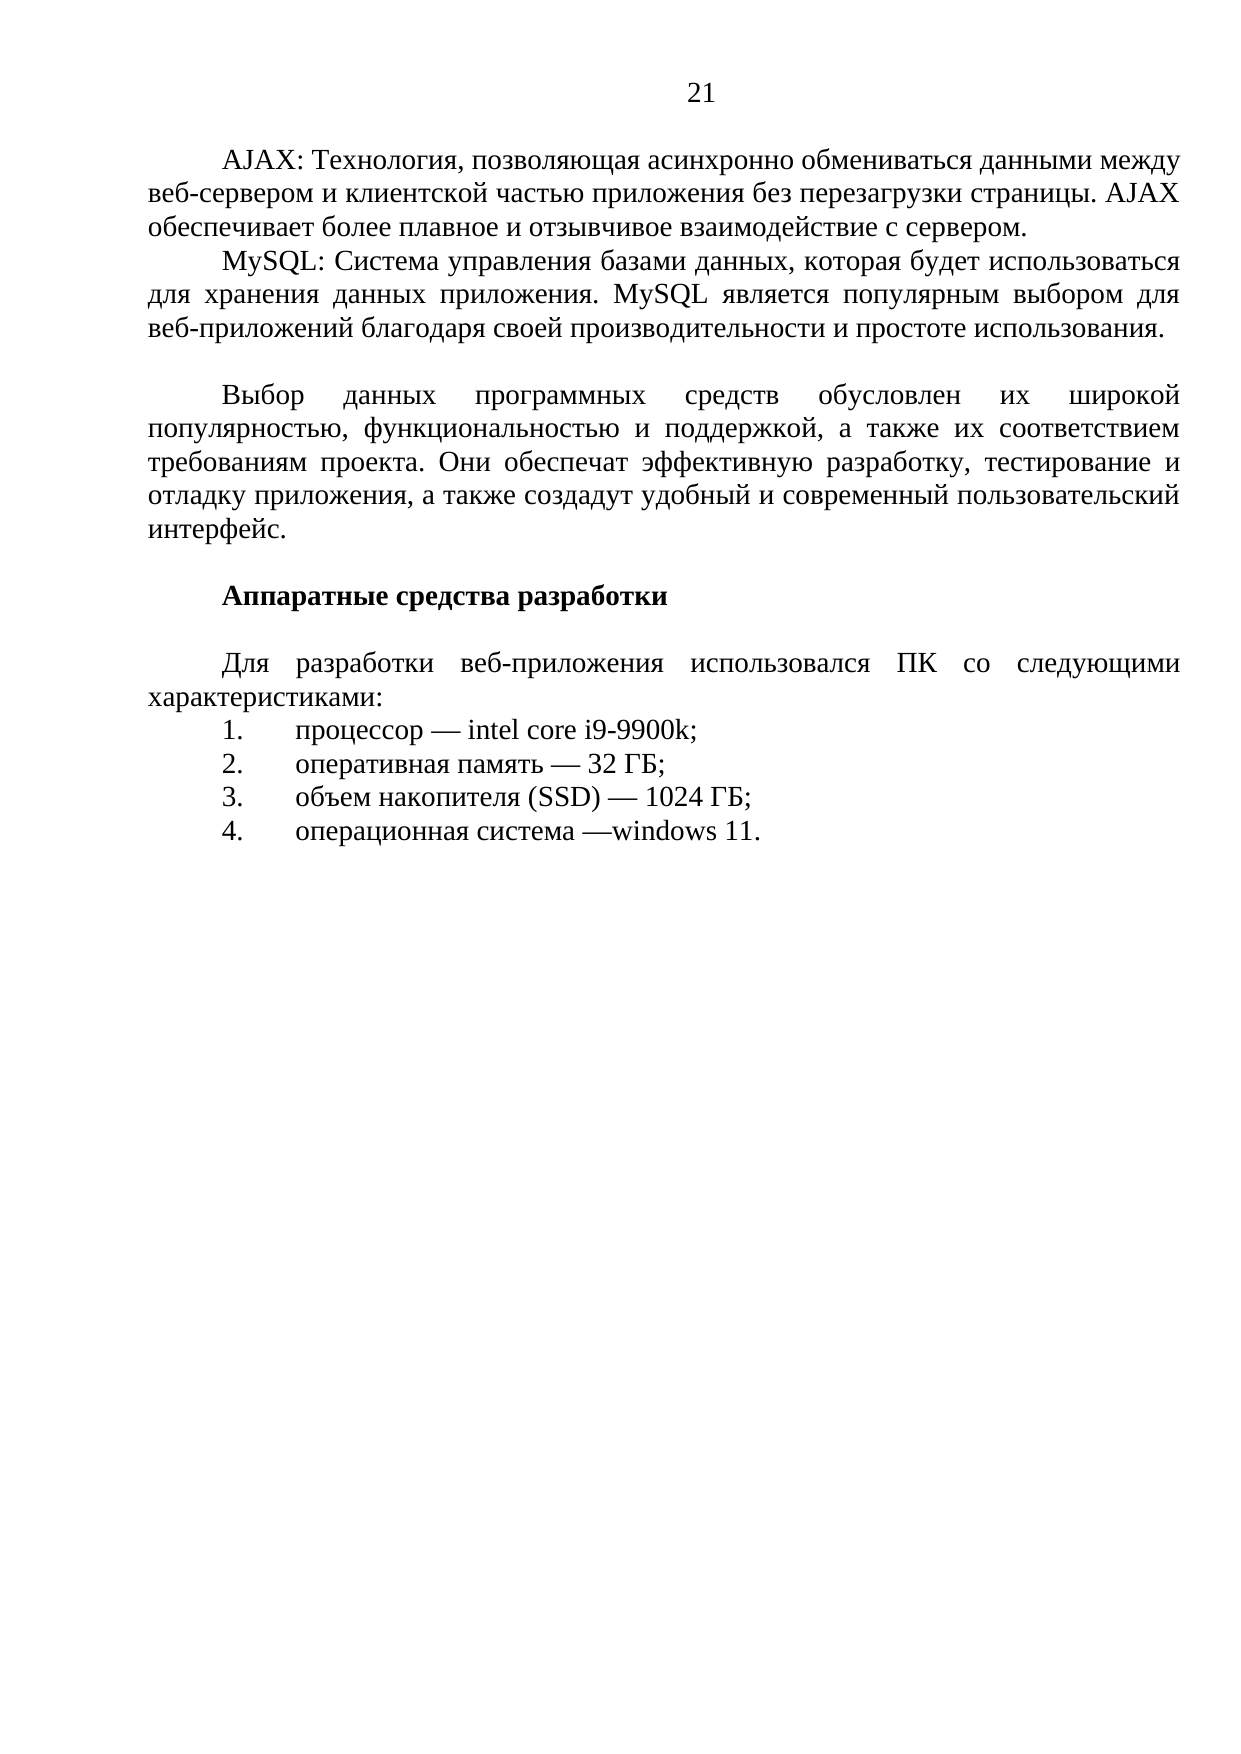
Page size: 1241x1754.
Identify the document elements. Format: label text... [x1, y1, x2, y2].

text Выбор данных программных средств обусловлен их широкой популярностью, функциональностью и поддержкой, а также их соответствием требованиям проекта. Они обеспечат эффективную разработку, тестирование и отладку приложения, а также создадут удобный и современный пользовательский интерфейс. [148, 377, 1181, 544]
text AJAX: Технология, позволяющая асинхронно обмениваться данными между веб-сервером и клиентской частью приложения без перезагрузки страницы. AJAX обеспечивает более плавное и отзывчивое взаимодействие с сервером. [148, 142, 1181, 243]
list оперативная память — 32 ГБ; [148, 746, 1181, 779]
list операционная система —windows 11. [148, 813, 1181, 846]
text Аппаратные средства разработки [148, 578, 1181, 612]
list объем накопителя (SSD) — 1024 ГБ; [148, 779, 1181, 813]
list процессор — intel core i9-9900k; [148, 712, 1181, 746]
text Для разработки веб-приложения использовался ПК со следующими характеристиками: [148, 645, 1181, 712]
text MySQL: Система управления базами данных, которая будет использоваться для хранения данных приложения. MySQL является популярным выбором для веб-приложений благодаря своей производительности и простоте использования. [148, 243, 1181, 343]
